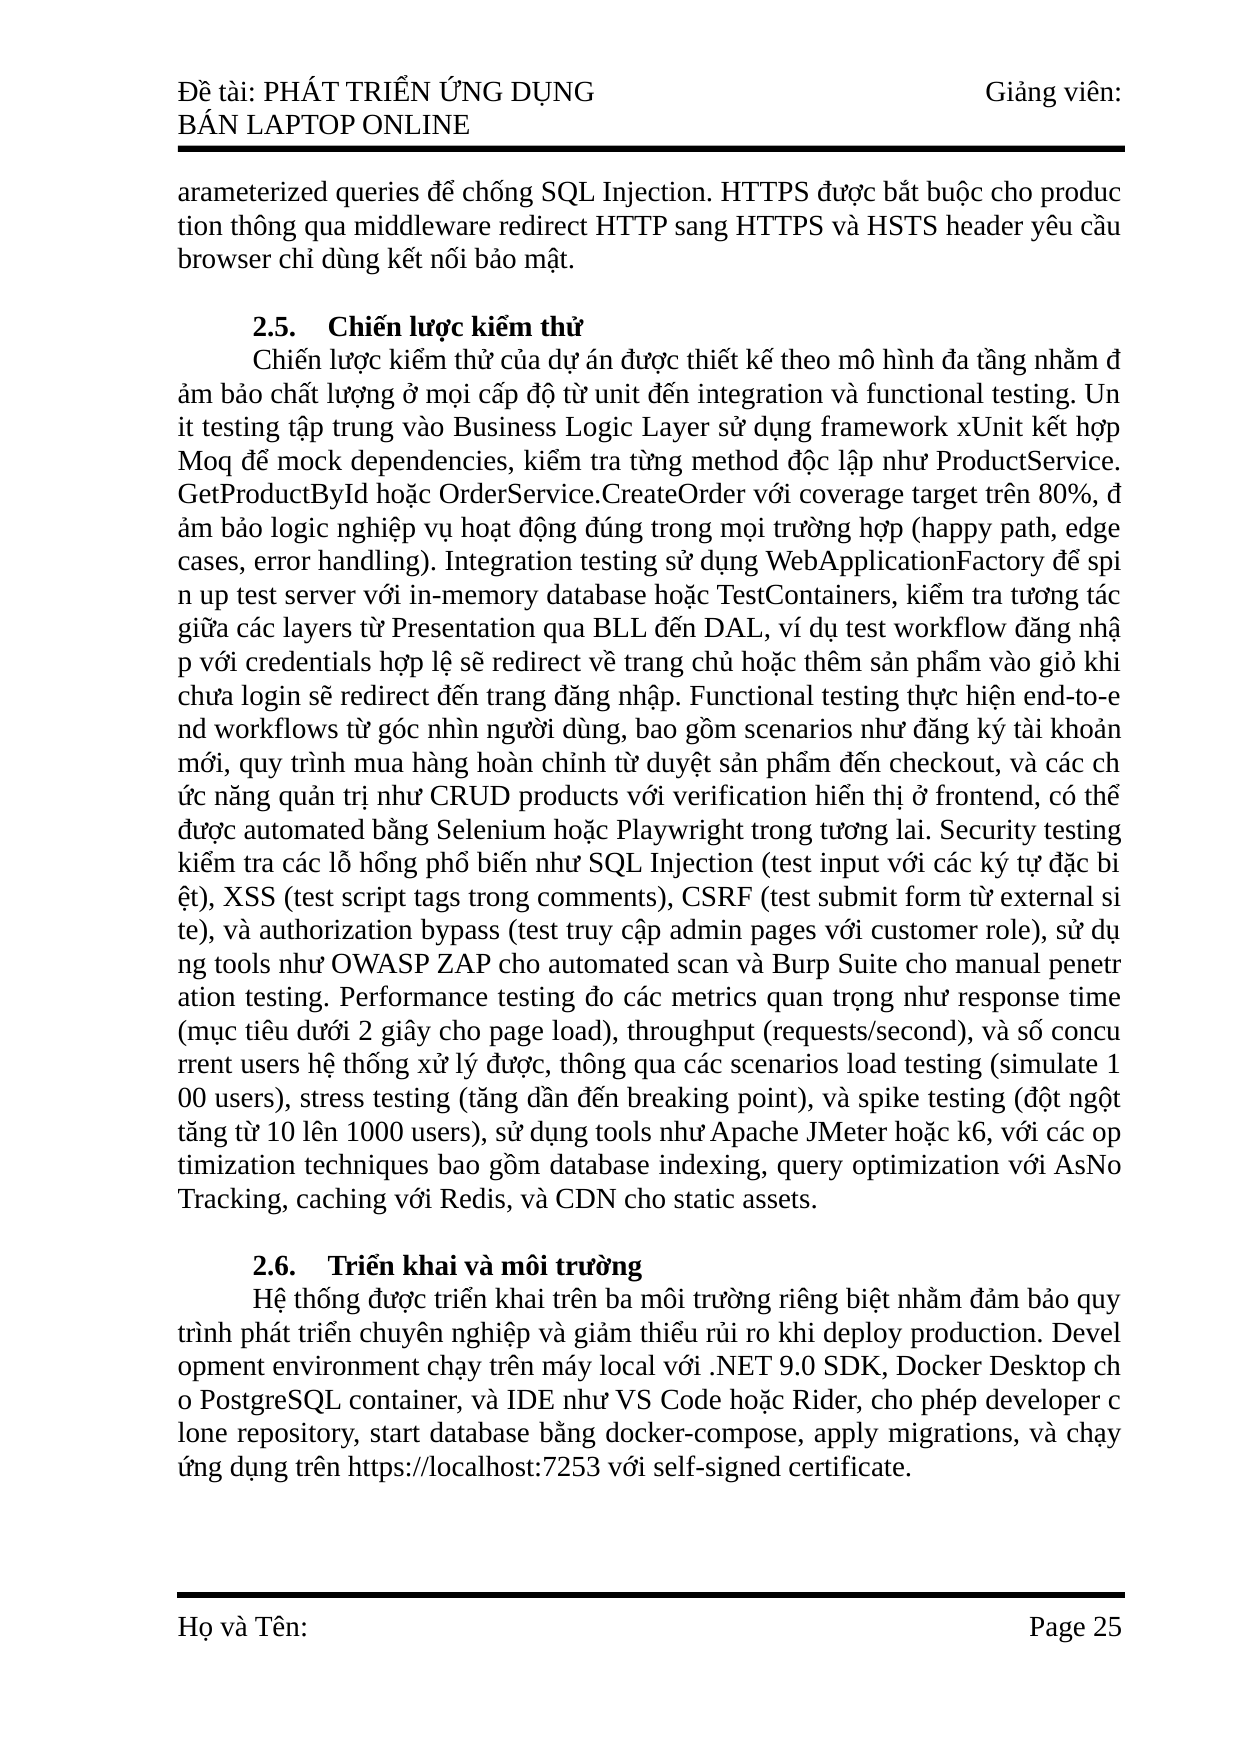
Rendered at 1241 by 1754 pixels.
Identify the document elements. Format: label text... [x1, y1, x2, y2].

list Chiến lược kiểm thử [252, 309, 1122, 342]
text Hệ thống được triển khai trên ba môi trường riêng biệt nhằm đảm bảo quy trình phát triển chuyên nghiệp và giảm thiểu rủi ro khi deploy production. Development environment chạy trên máy local với .NET 9.0 SDK, Docker Desktop cho PostgreSQL container, và IDE như VS Code hoặc Rider, cho phép developer clone repository, start database bằng docker-compose, apply migrations, và chạy ứng dụng trên https://localhost:7253 với self-signed certificate. [177, 1281, 1122, 1483]
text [177, 174, 1122, 275]
text Chiến lược kiểm thử của dự án được thiết kế theo mô hình đa tầng nhằm đảm bảo chất lượng ở mọi cấp độ từ unit đến integration và functional testing. Unit testing tập trung vào Business Logic Layer sử dụng framework xUnit kết hợp Moq để mock dependencies, kiểm tra từng method độc lập như ProductService.GetProductById hoặc OrderService.CreateOrder với coverage target trên 80%, đảm bảo logic nghiệp vụ hoạt động đúng trong mọi trường hợp (happy path, edge cases, error handling). Integration testing sử dụng WebApplicationFactory để spin up test server với in-memory database hoặc TestContainers, kiểm tra tương tác giữa các layers từ Presentation qua BLL đến DAL, ví dụ test workflow đăng nhập với credentials hợp lệ sẽ redirect về trang chủ hoặc thêm sản phẩm vào giỏ khi chưa login sẽ redirect đến trang đăng nhập. Functional testing thực hiện end-to-end workflows từ góc nhìn người dùng, bao gồm scenarios như đăng ký tài khoản mới, quy trình mua hàng hoàn chỉnh từ duyệt sản phẩm đến checkout, và các chức năng quản trị như CRUD products với verification hiển thị ở frontend, có thể được automated bằng Selenium hoặc Playwright trong tương lai. Security testing kiểm tra các lỗ hổng phổ biến như SQL Injection (test input với các ký tự đặc biệt), XSS (test script tags trong comments), CSRF (test submit form từ external site), và authorization bypass (test truy cập admin pages với customer role), sử dụng tools như OWASP ZAP cho automated scan và Burp Suite cho manual penetration testing. Performance testing đo các metrics quan trọng như response time (mục tiêu dưới 2 giây cho page load), throughput (requests/second), và số concurrent users hệ thống xử lý được, thông qua các scenarios load testing (simulate 100 users), stress testing (tăng dần đến breaking point), và spike testing (đột ngột tăng từ 10 lên 1000 users), sử dụng tools như Apache JMeter hoặc k6, với các optimization techniques bao gồm database indexing, query optimization với AsNoTracking, caching với Redis, và CDN cho static assets. [177, 342, 1122, 1214]
list Triển khai và môi trường [252, 1248, 1122, 1281]
